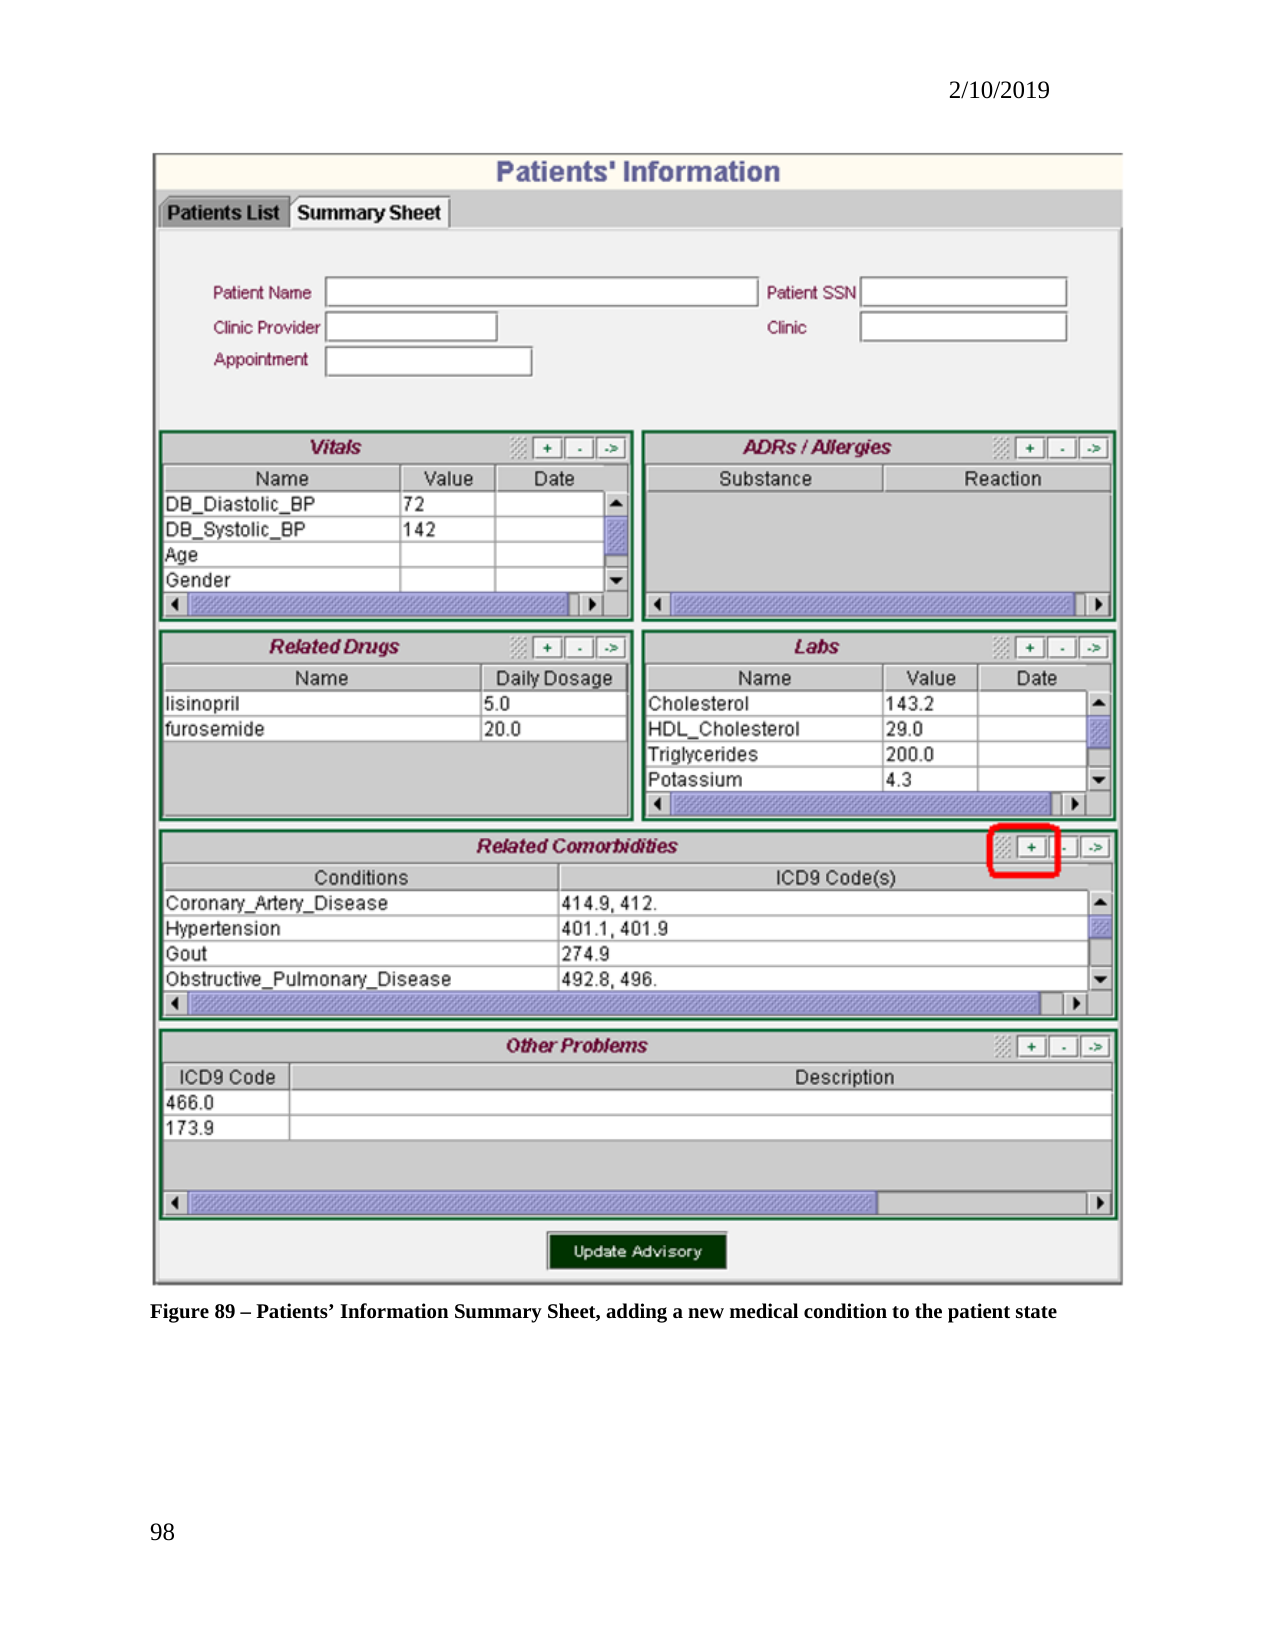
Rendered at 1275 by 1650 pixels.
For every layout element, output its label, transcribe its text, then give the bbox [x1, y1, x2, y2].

picture [150, 150, 1125, 1287]
